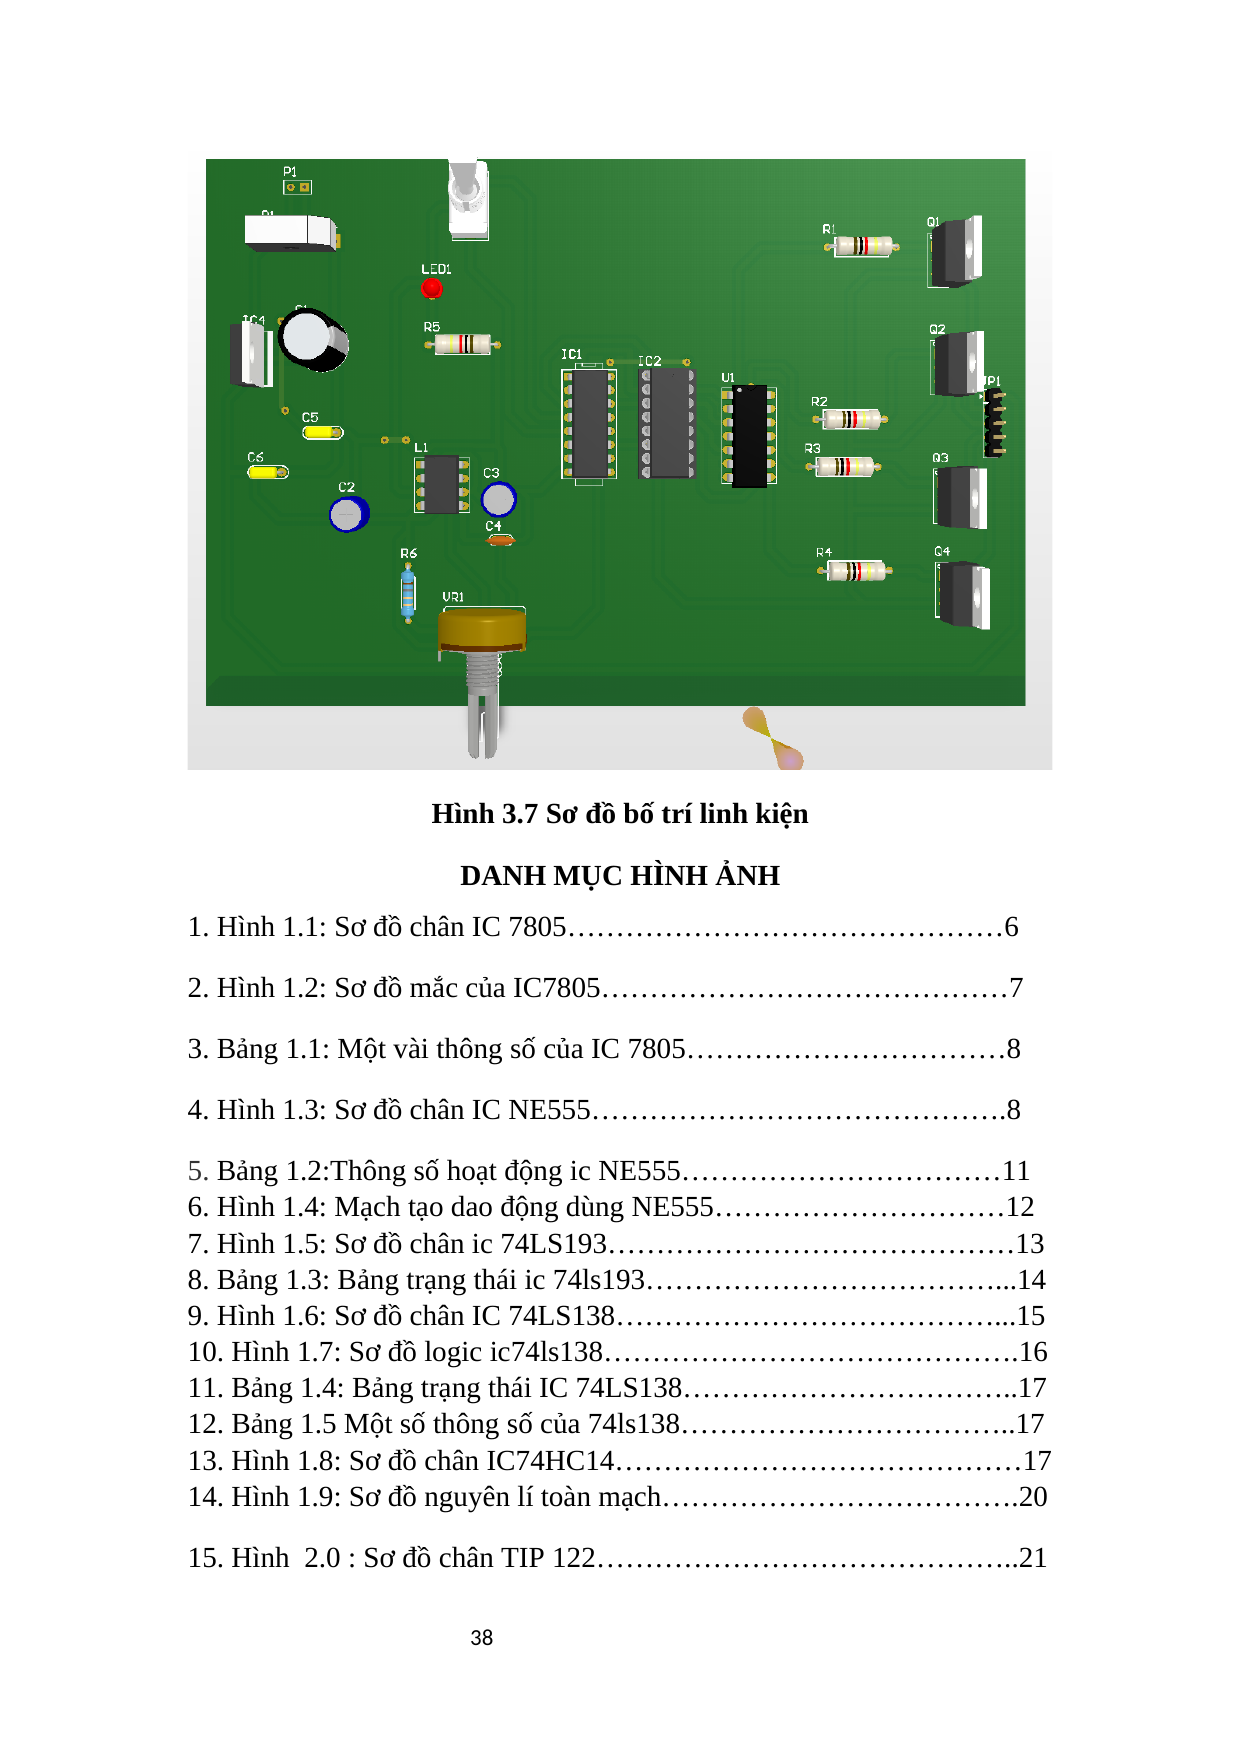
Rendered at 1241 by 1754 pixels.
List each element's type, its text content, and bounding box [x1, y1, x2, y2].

list Hình 1.2: Sơ đồ mắc của IC7805……………………………………7 [187, 970, 1053, 1003]
list Hình 1.6: Sơ đồ chân IC 74LS138…………………………………...15 [187, 1298, 1053, 1332]
list Bảng 1.5 Một số thông số của 74ls138……………………………..17 [187, 1406, 1053, 1440]
list Hình 1.7: Sơ đồ logic ic74ls138…………………………………….16 [187, 1334, 1053, 1368]
list Bảng 1.1: Một vài thông số của IC 7805……………………………8 [187, 1031, 1053, 1065]
list Hình 2.0 : Sơ đồ chân TIP 122……………………………………..21 [187, 1540, 1053, 1573]
list Hình 1.4: Mạch tạo dao động dùng NE555…………………………12 [187, 1189, 1053, 1223]
list Bảng 1.2:Thông số hoạt động ic NE555……………………………11 [187, 1153, 1053, 1187]
picture [187, 150, 1053, 770]
subtitle DANH MỤC HÌNH ẢNH [187, 858, 1053, 891]
list Bảng 1.4: Bảng trạng thái IC 74LS138……………………………..17 [187, 1370, 1053, 1404]
list Hình 1.5: Sơ đồ chân ic 74LS193……………………………………13 [187, 1226, 1053, 1259]
list Hình 1.9: Sơ đồ nguyên lí toàn mạch……………………………….20 [187, 1479, 1053, 1512]
list Hình 3.7 Sơ đồ bố trí linh kiện [187, 797, 1053, 830]
list Hình 1.8: Sơ đồ chân IC74HC14……………………………………17 [187, 1443, 1053, 1476]
list Bảng 1.3: Bảng trạng thái ic 74ls193………………………………...14 [187, 1262, 1053, 1295]
list Hình 1.3: Sơ đồ chân IC NE555…………………………………….8 [187, 1092, 1053, 1126]
list Hình 1.1: Sơ đồ chân IC 7805………………………………………6 [187, 909, 1053, 942]
